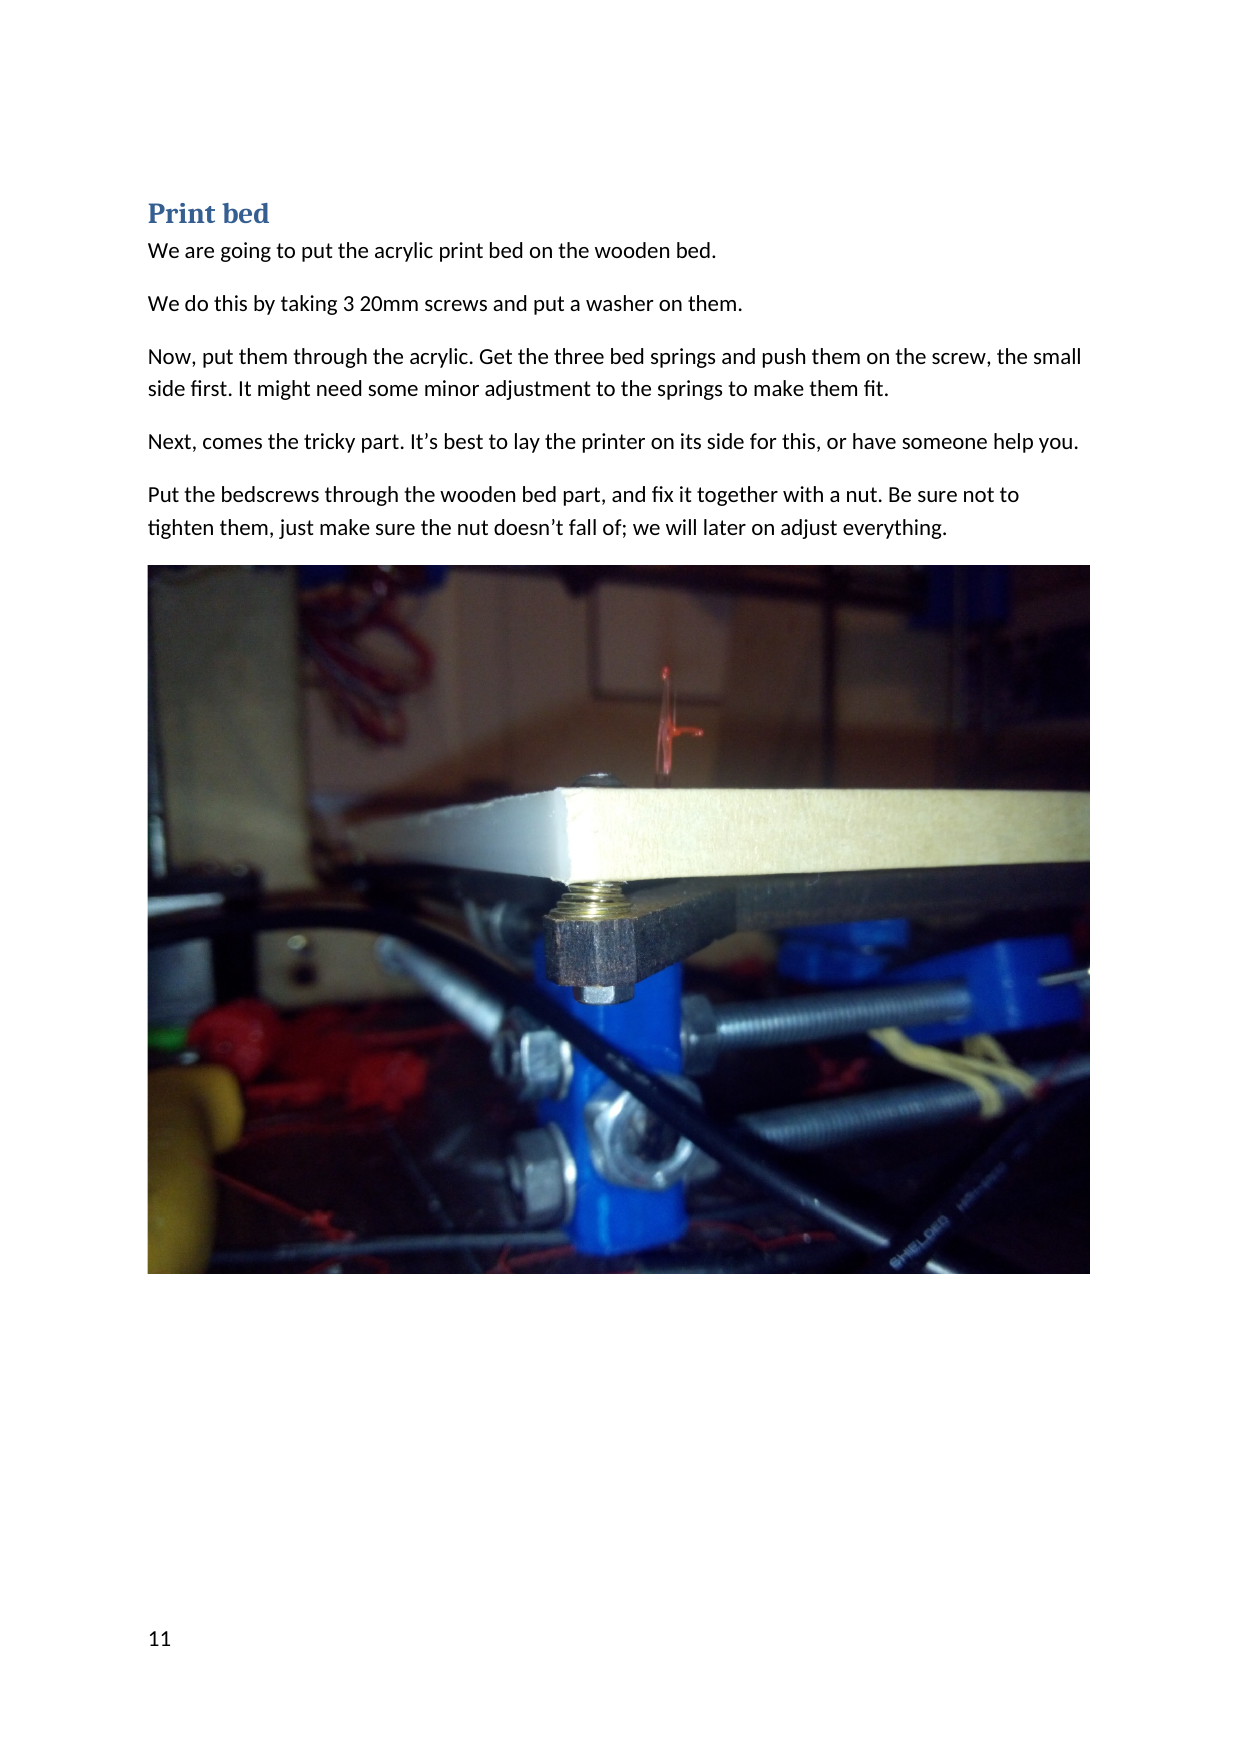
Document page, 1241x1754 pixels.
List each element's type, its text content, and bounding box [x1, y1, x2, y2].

text Now, put them through the acrylic. Get the three bed springs and push them on the screw, the small side first. It might need some minor adjustment to the springs to make them fit. [148, 342, 1093, 402]
picture [147, 565, 1090, 1274]
text We are going to put the acrylic print bed on the wooden bed. [148, 236, 1093, 264]
subtitle Print bed [148, 198, 1093, 231]
text We do this by taking 3 20mm screws and put a washer on them. [148, 289, 1093, 317]
text Next, comes the tricky part. It’s best to lay the printer on its side for this, or have someone help you. [148, 427, 1093, 455]
text Put the bedscrews through the wooden bed part, and fix it together with a nut. Be sure not to tighten them, just make sure the nut doesn’t fall of; we will later on adjust everything. [148, 480, 1093, 541]
